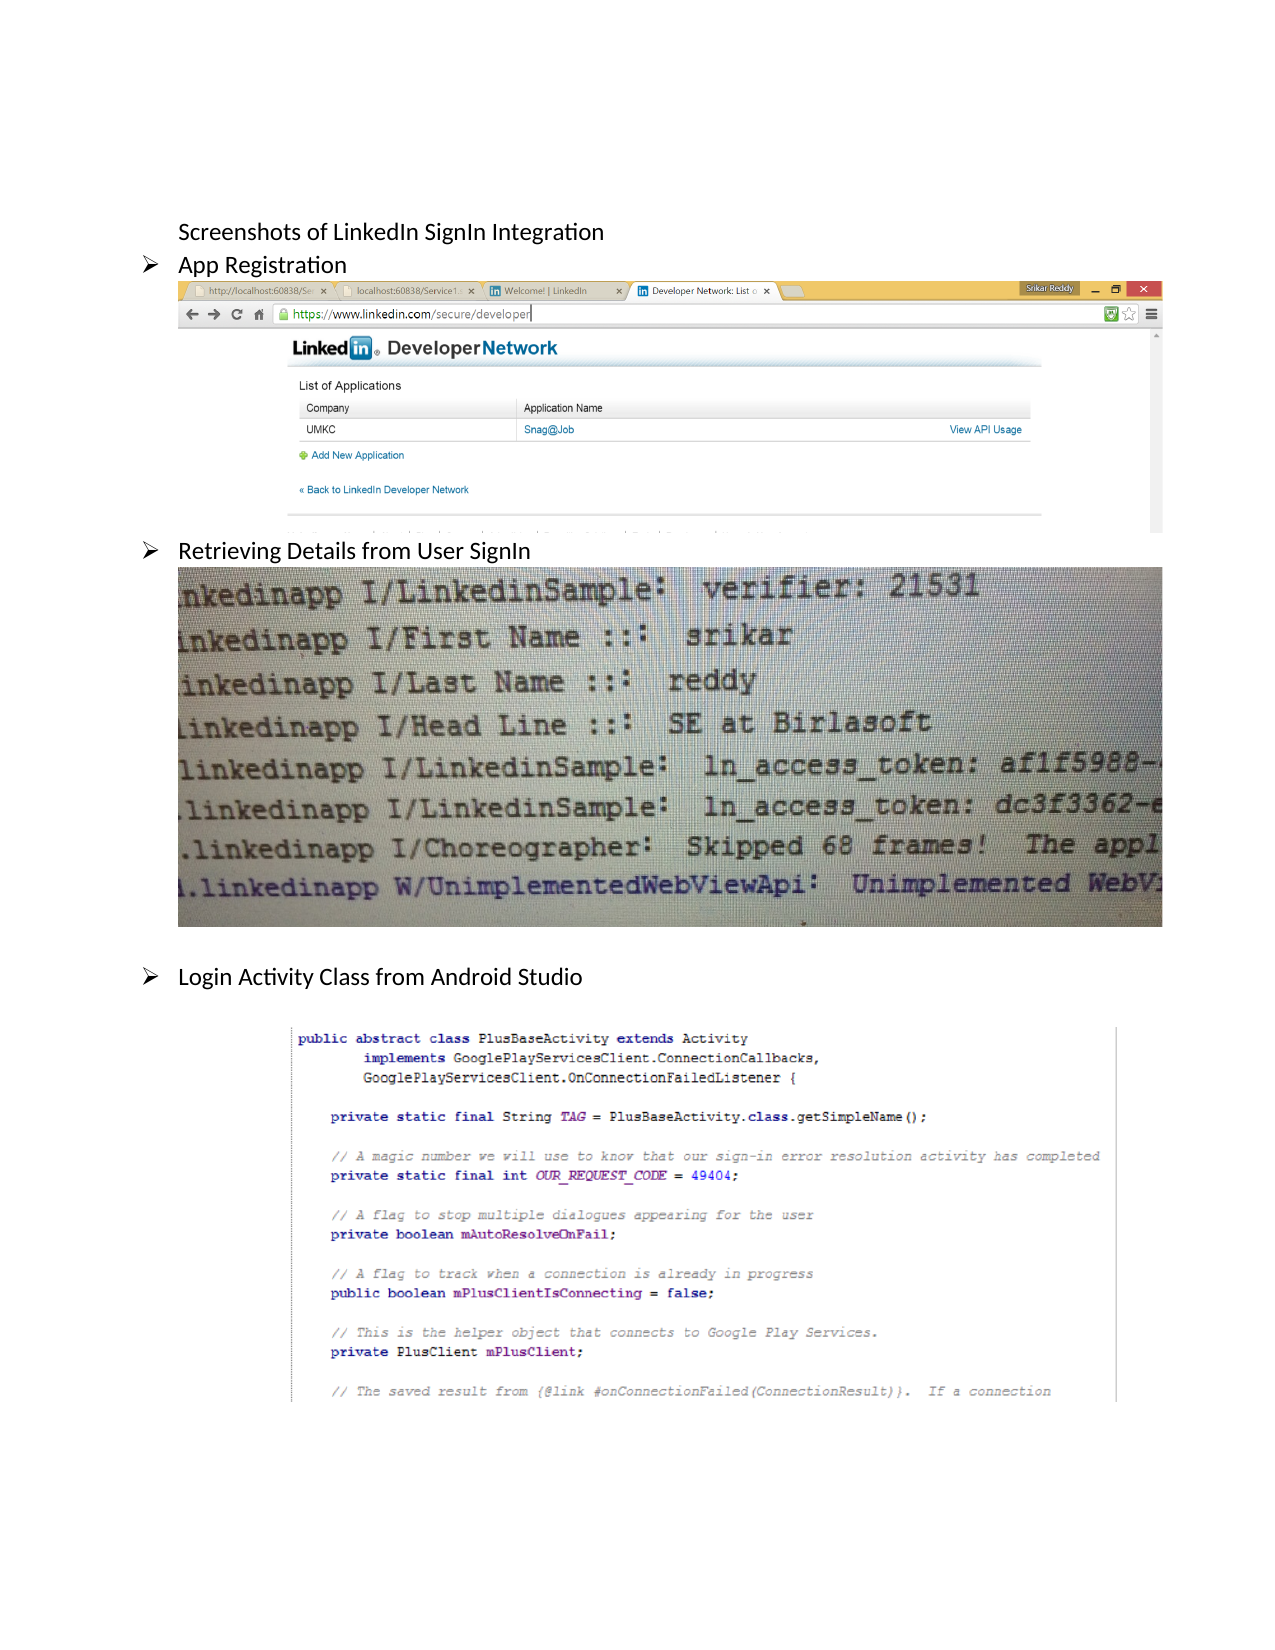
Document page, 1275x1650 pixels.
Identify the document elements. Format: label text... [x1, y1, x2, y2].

list Screenshots of LinkedIn SignIn Integration [178, 216, 1125, 246]
list Retrieving Details from User SignIn [141, 535, 1125, 565]
picture [178, 567, 1163, 927]
list Login Activity Class from Android Studio [141, 961, 1125, 992]
list App Registration [141, 249, 1125, 279]
picture [290, 1027, 1275, 1402]
picture [178, 281, 1163, 533]
